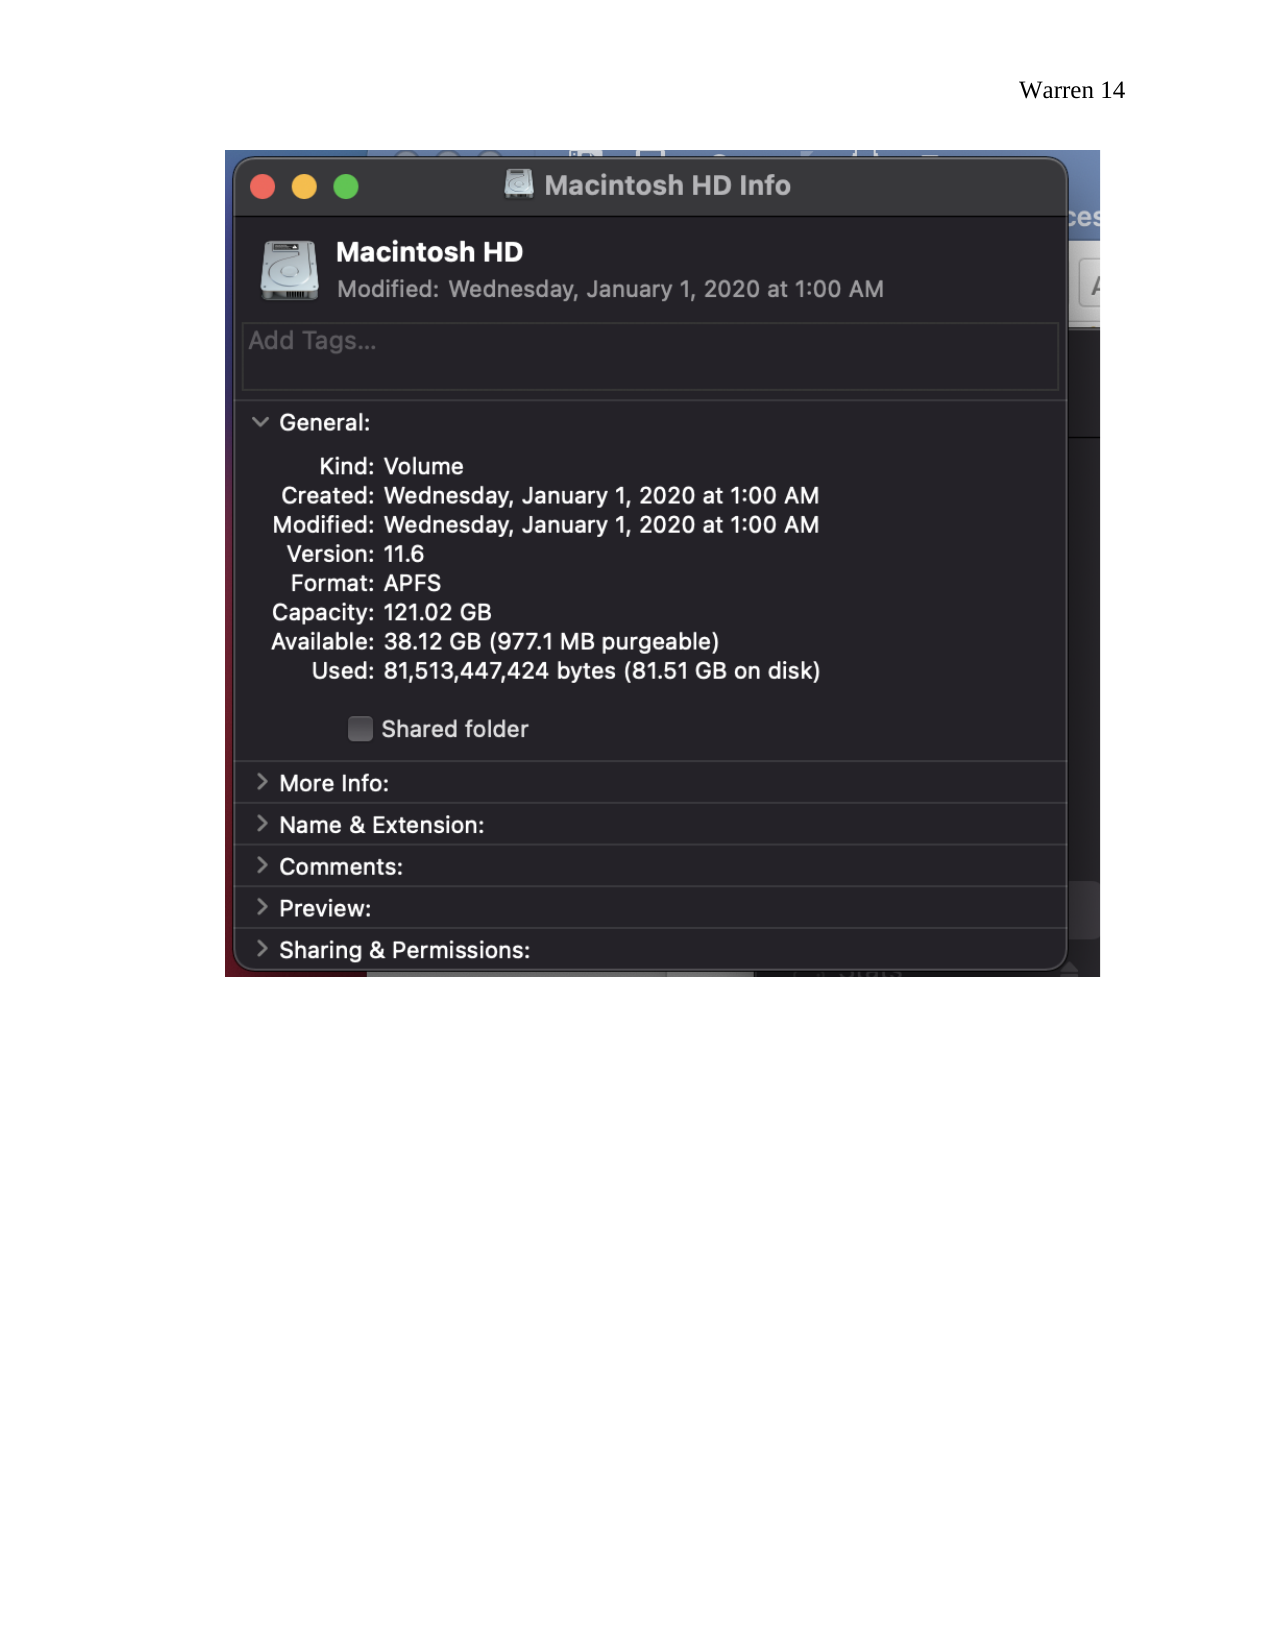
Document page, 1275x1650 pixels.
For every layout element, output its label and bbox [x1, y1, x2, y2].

picture [225, 150, 1100, 977]
